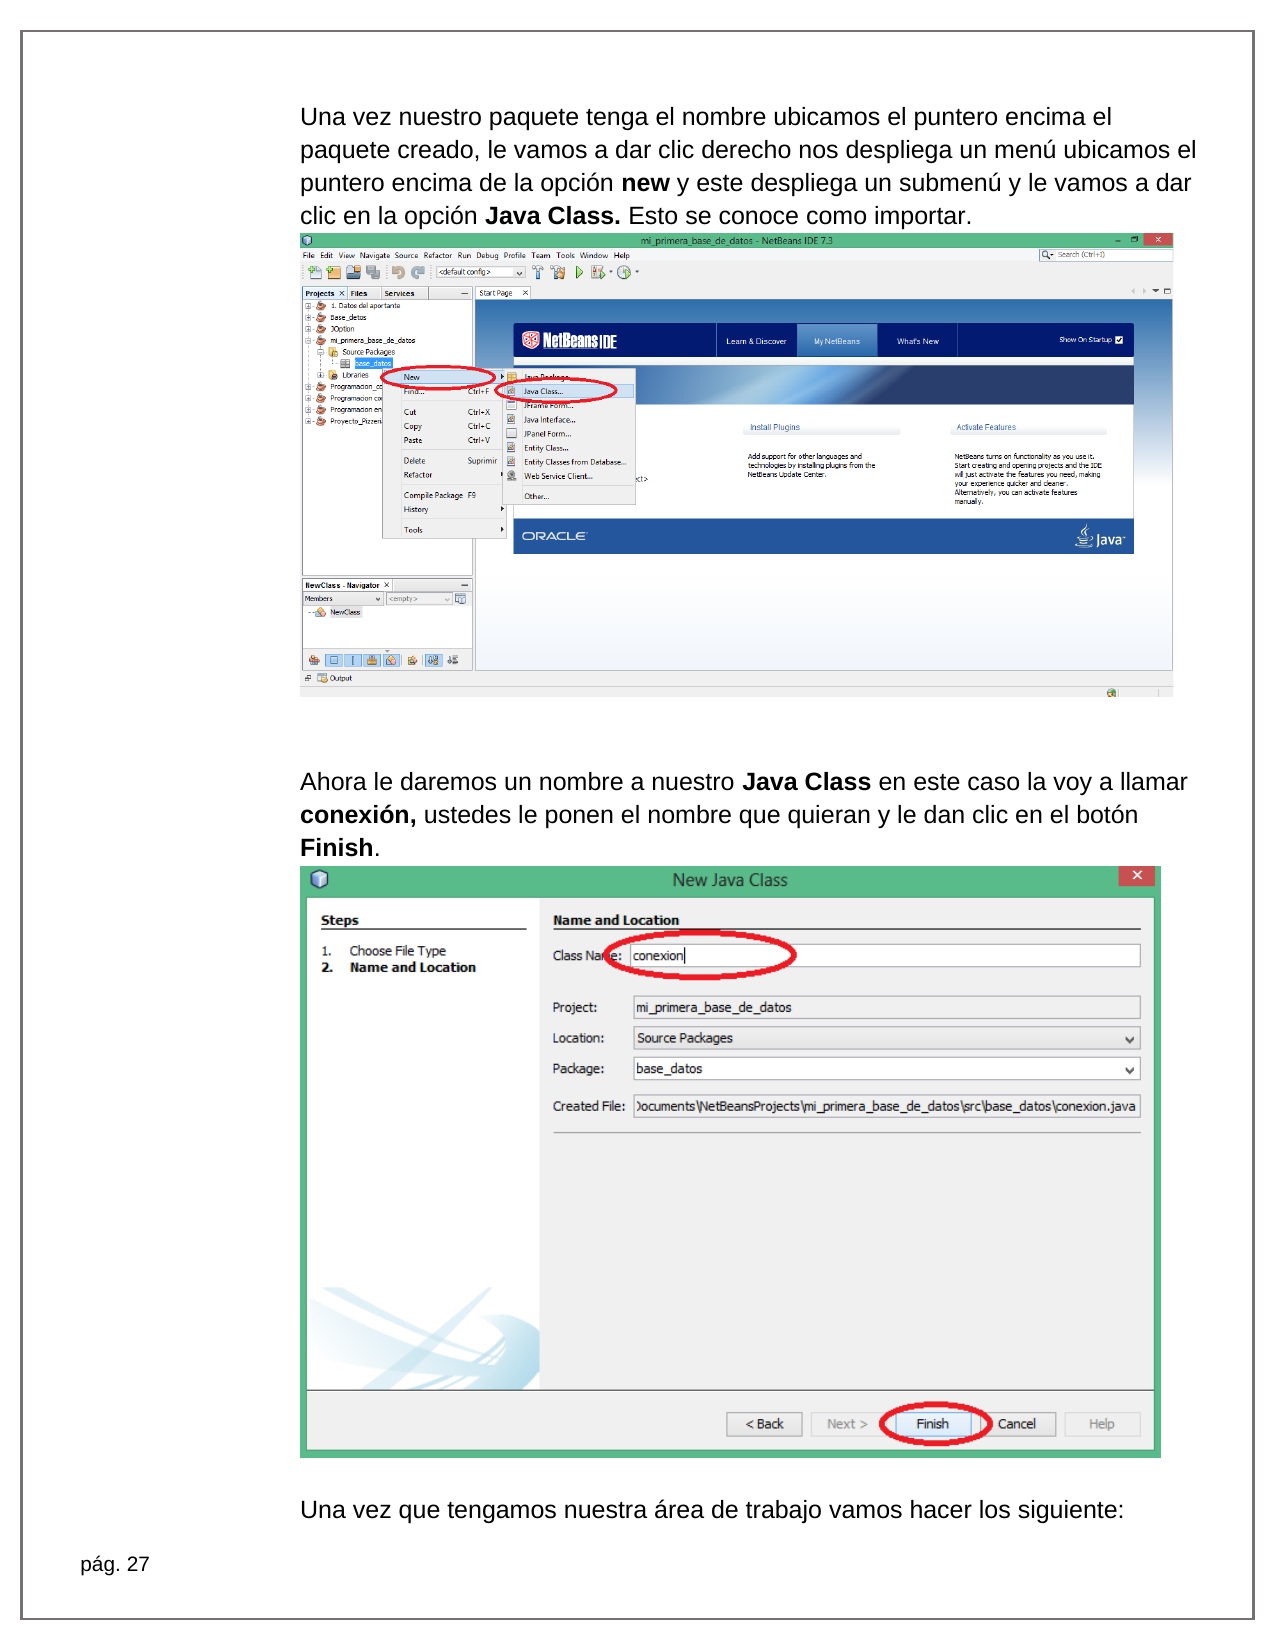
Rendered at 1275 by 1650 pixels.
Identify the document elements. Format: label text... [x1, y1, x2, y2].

list Una vez que tengamos nuestra área de trabajo vamos hacer los siguiente: [300, 1495, 1200, 1524]
list Ahora le daremos un nombre a nuestro Java Class en este caso la voy a llamar conexión, ustedes le ponen el nombre que quieran y le dan clic en el botón Finish. [300, 767, 1200, 862]
list Una vez nuestro paquete tenga el nombre ubicamos el puntero encima el paquete creado, le vamos a dar clic derecho nos despliega un menú ubicamos el puntero encima de la opción new y este despliega un submenú y le vamos a dar clic en la opción Java Class. Esto se conoce como importar. [300, 102, 1200, 229]
picture [300, 233, 1174, 697]
picture [300, 866, 1161, 1458]
